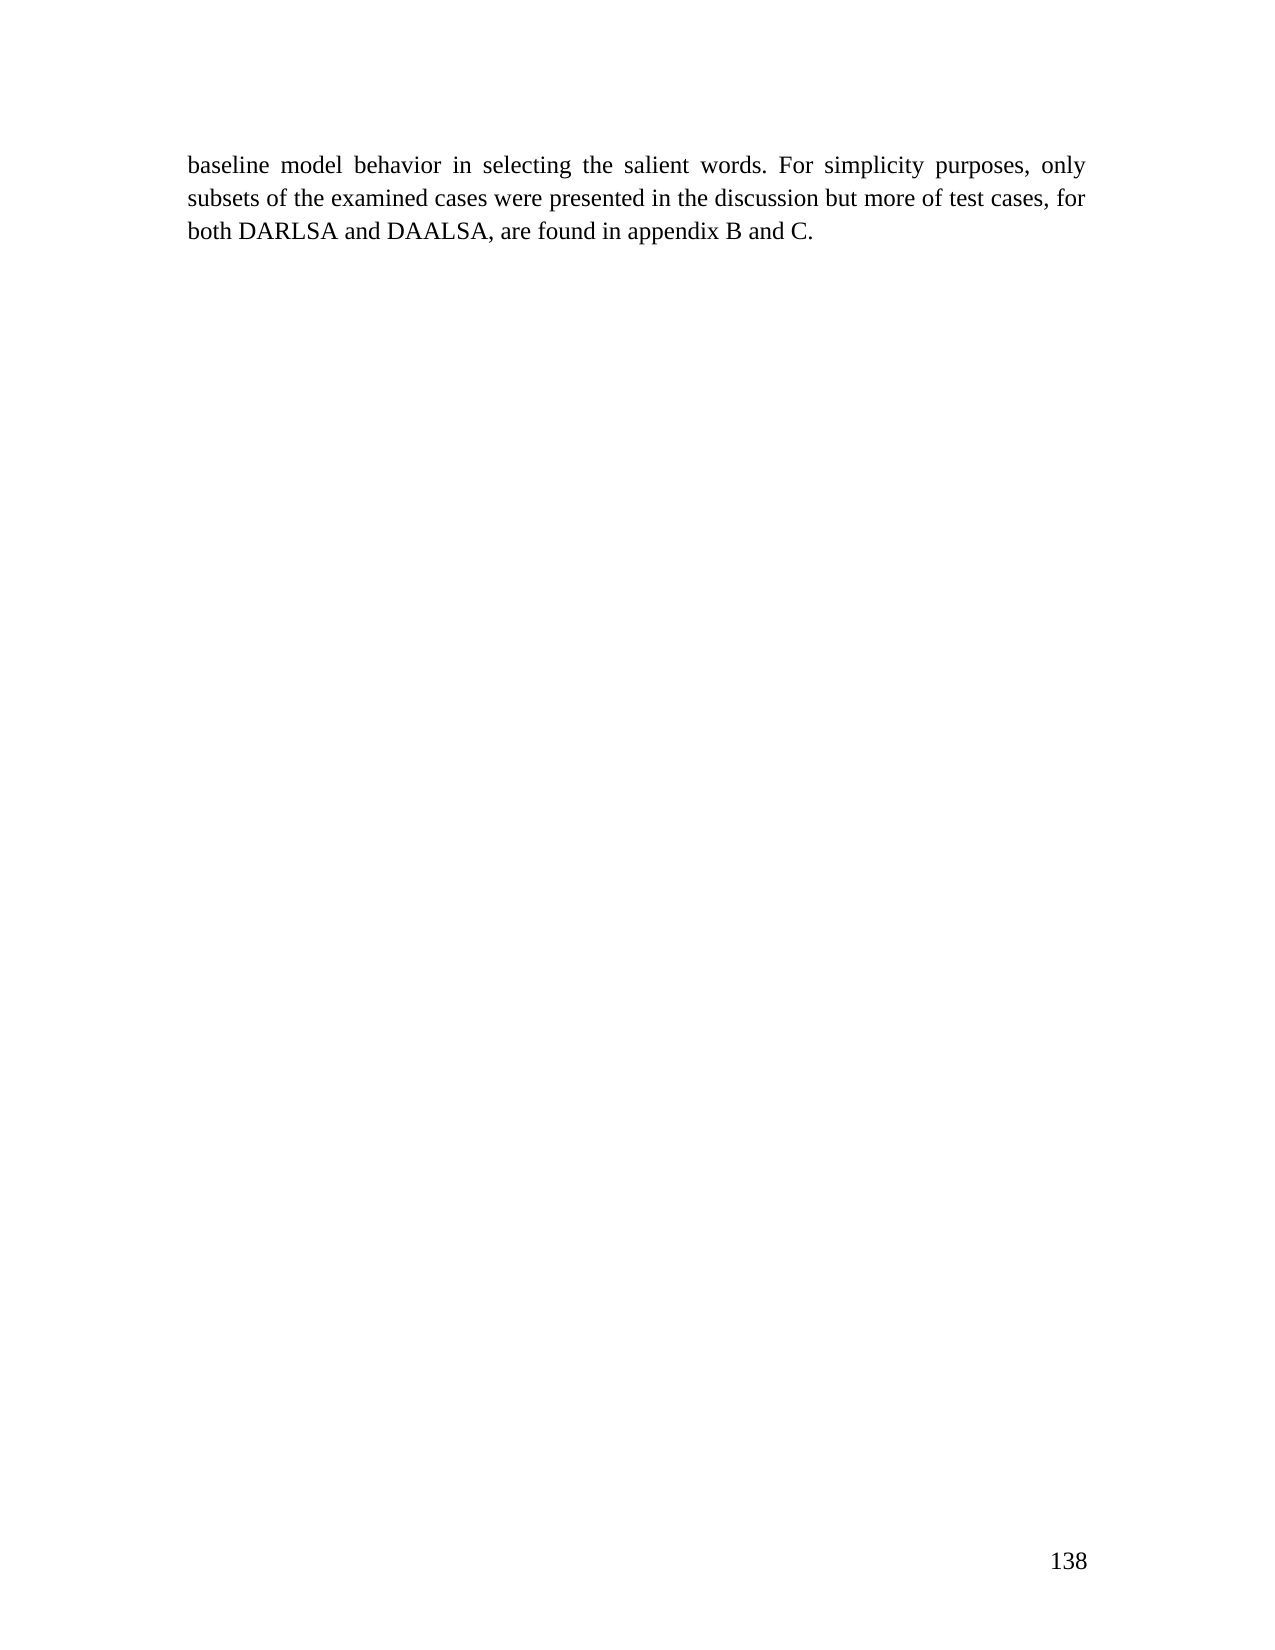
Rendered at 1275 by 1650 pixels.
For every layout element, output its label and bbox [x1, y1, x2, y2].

text [187, 150, 1087, 245]
